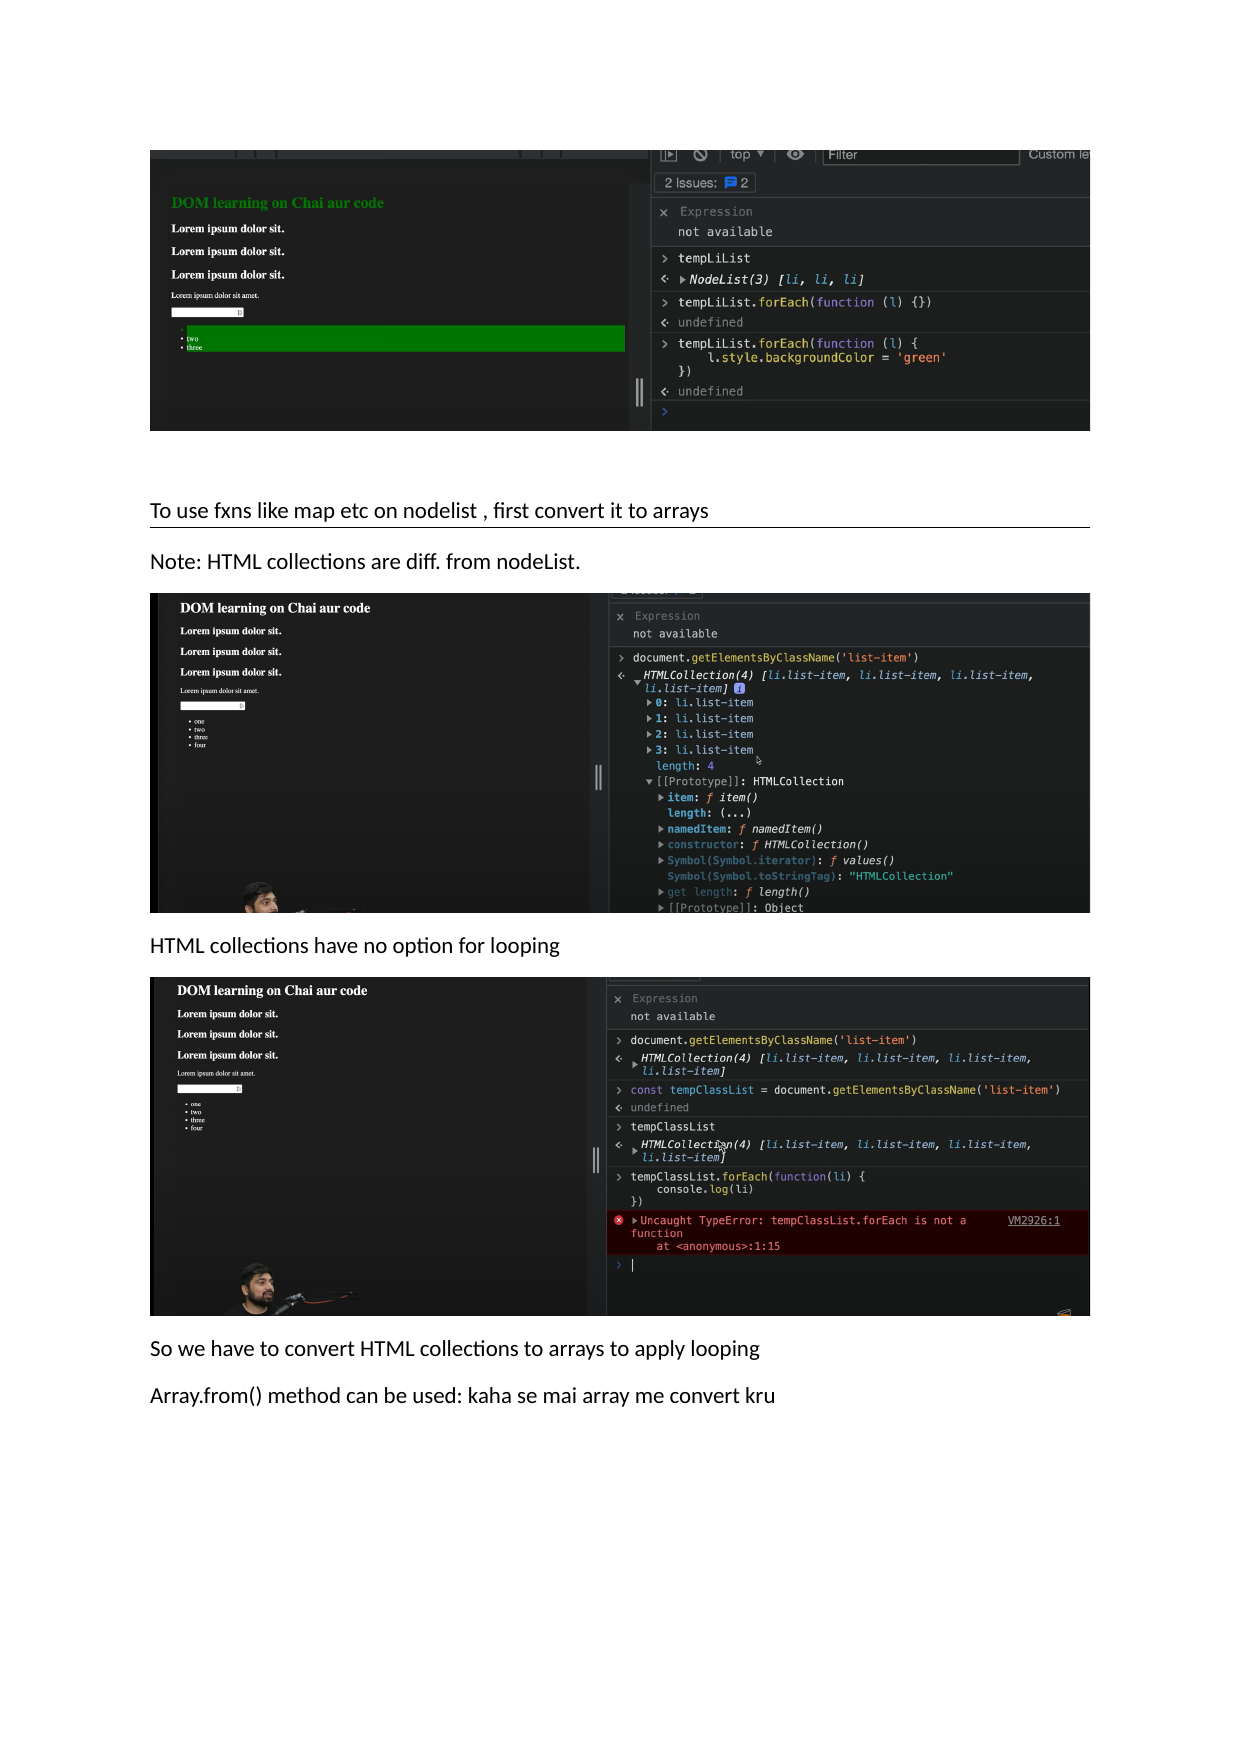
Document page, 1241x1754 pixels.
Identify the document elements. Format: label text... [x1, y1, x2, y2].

text To use fxns like map etc on nodelist , first convert it to arrays [150, 496, 1090, 527]
text Note: HTML collections are diff. from nodeList. [150, 547, 1090, 575]
picture [150, 593, 1091, 913]
picture [150, 150, 1091, 431]
picture [150, 977, 1091, 1316]
text HTML collections have no option for looping [150, 931, 1090, 959]
text So we have to convert HTML collections to arrays to apply looping [150, 1334, 1090, 1362]
text Array.from() method can be used: kaha se mai array me convert kru [150, 1381, 1090, 1409]
